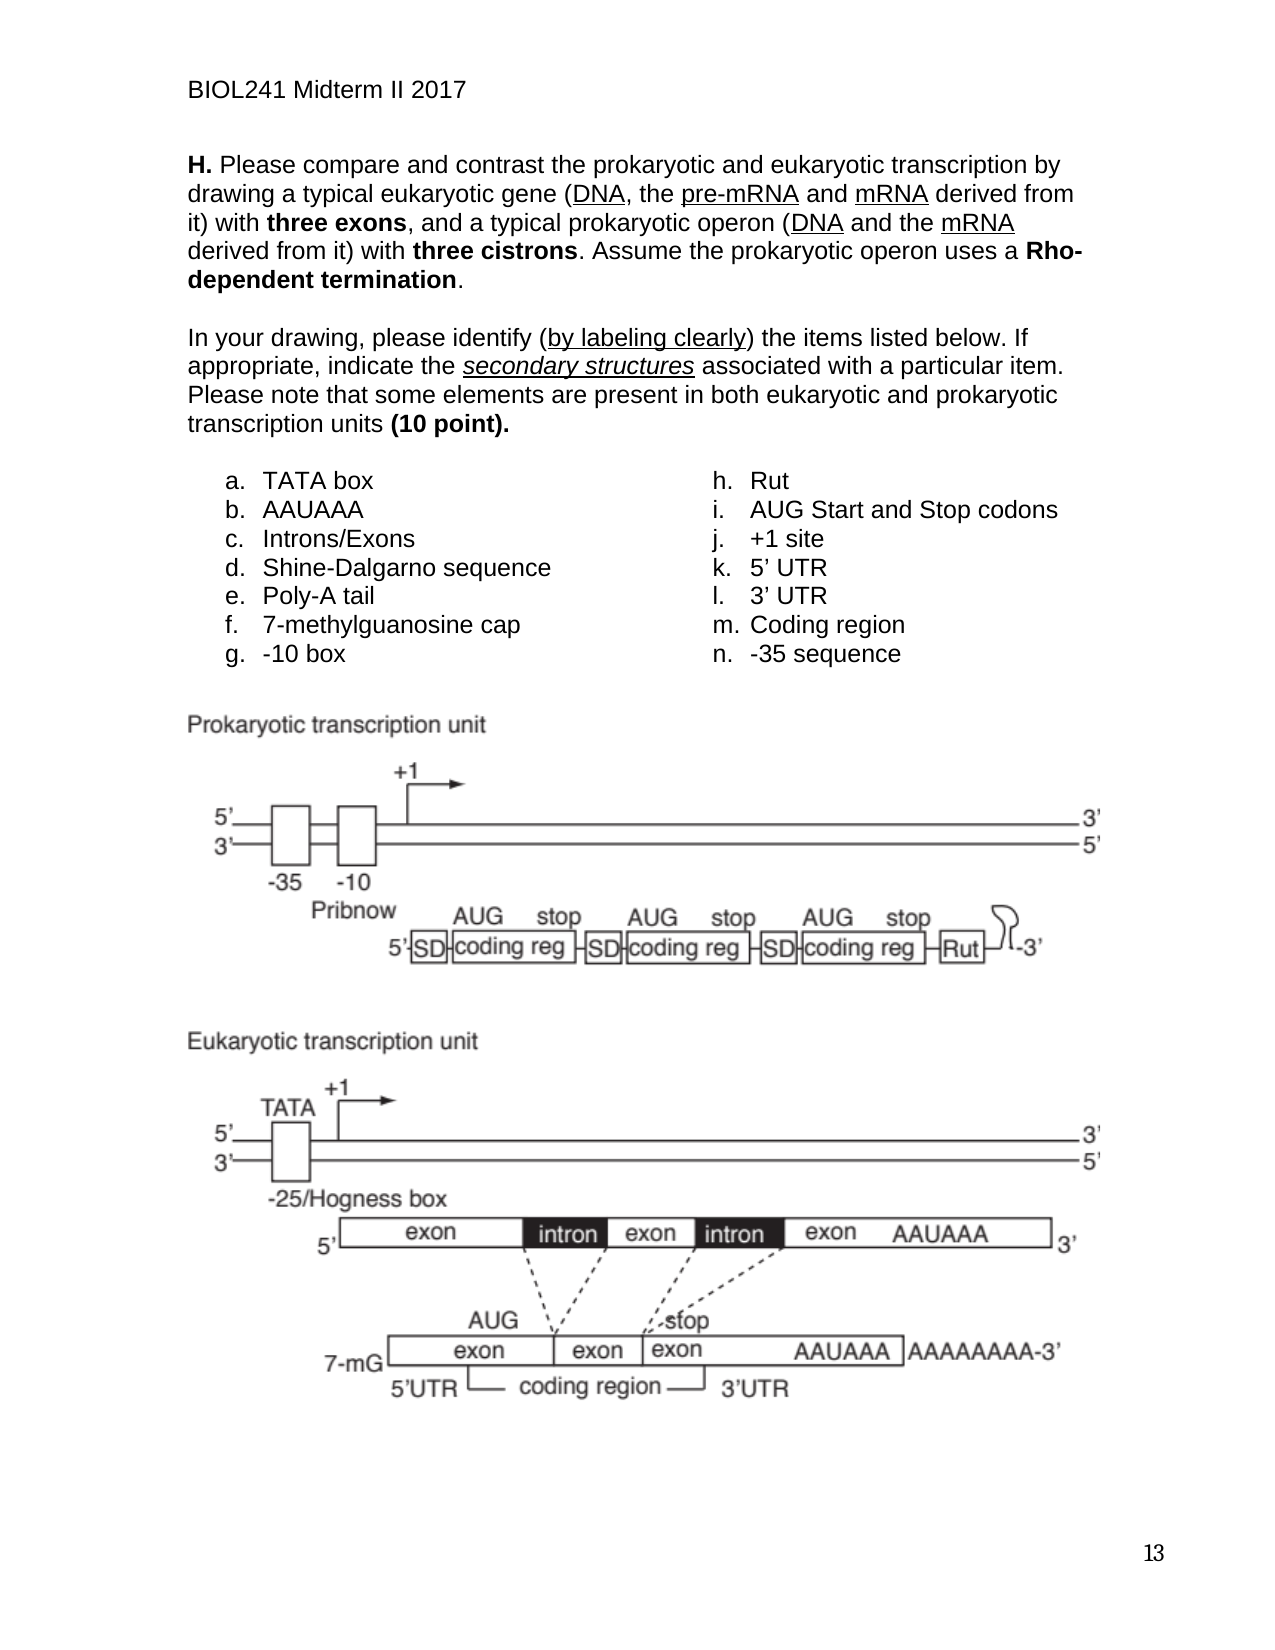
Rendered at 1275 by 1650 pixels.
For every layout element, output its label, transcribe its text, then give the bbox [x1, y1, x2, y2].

list 7-methylguanosine cap [225, 610, 600, 639]
text In your drawing, please identify (by labeling clearly) the items listed below. If appropriate, indicate the secondary structures associated with a particular item. Please note that some elements are present in both eukaryotic and prokaryotic transcription units (10 point). [187, 322, 1087, 437]
list +1 site [712, 524, 1087, 552]
text H. Please compare and contrast the prokaryotic and eukaryotic transcription by drawing a typical eukaryotic gene (DNA, the pre-mRNA and mRNA derived from it) with three exons, and a typical prokaryotic operon (DNA and the mRNA derived from it) with three cistrons. Assume the prokaryotic operon uses a Rho-dependent termination. [187, 150, 1087, 294]
list Introns/Exons [225, 524, 600, 552]
list 5’ UTR [712, 552, 1087, 581]
list -10 box [225, 639, 600, 667]
list Shine-Dalgarno sequence [225, 552, 600, 581]
list Coding region [712, 610, 1087, 639]
list -35 sequence [712, 639, 1087, 667]
list Rut [712, 466, 1087, 495]
list AAUAAA [225, 495, 600, 524]
list Poly-A tail [225, 581, 600, 610]
list AUG Start and Stop codons [712, 495, 1087, 524]
list TATA box [225, 466, 600, 495]
list 3’ UTR [712, 581, 1087, 610]
